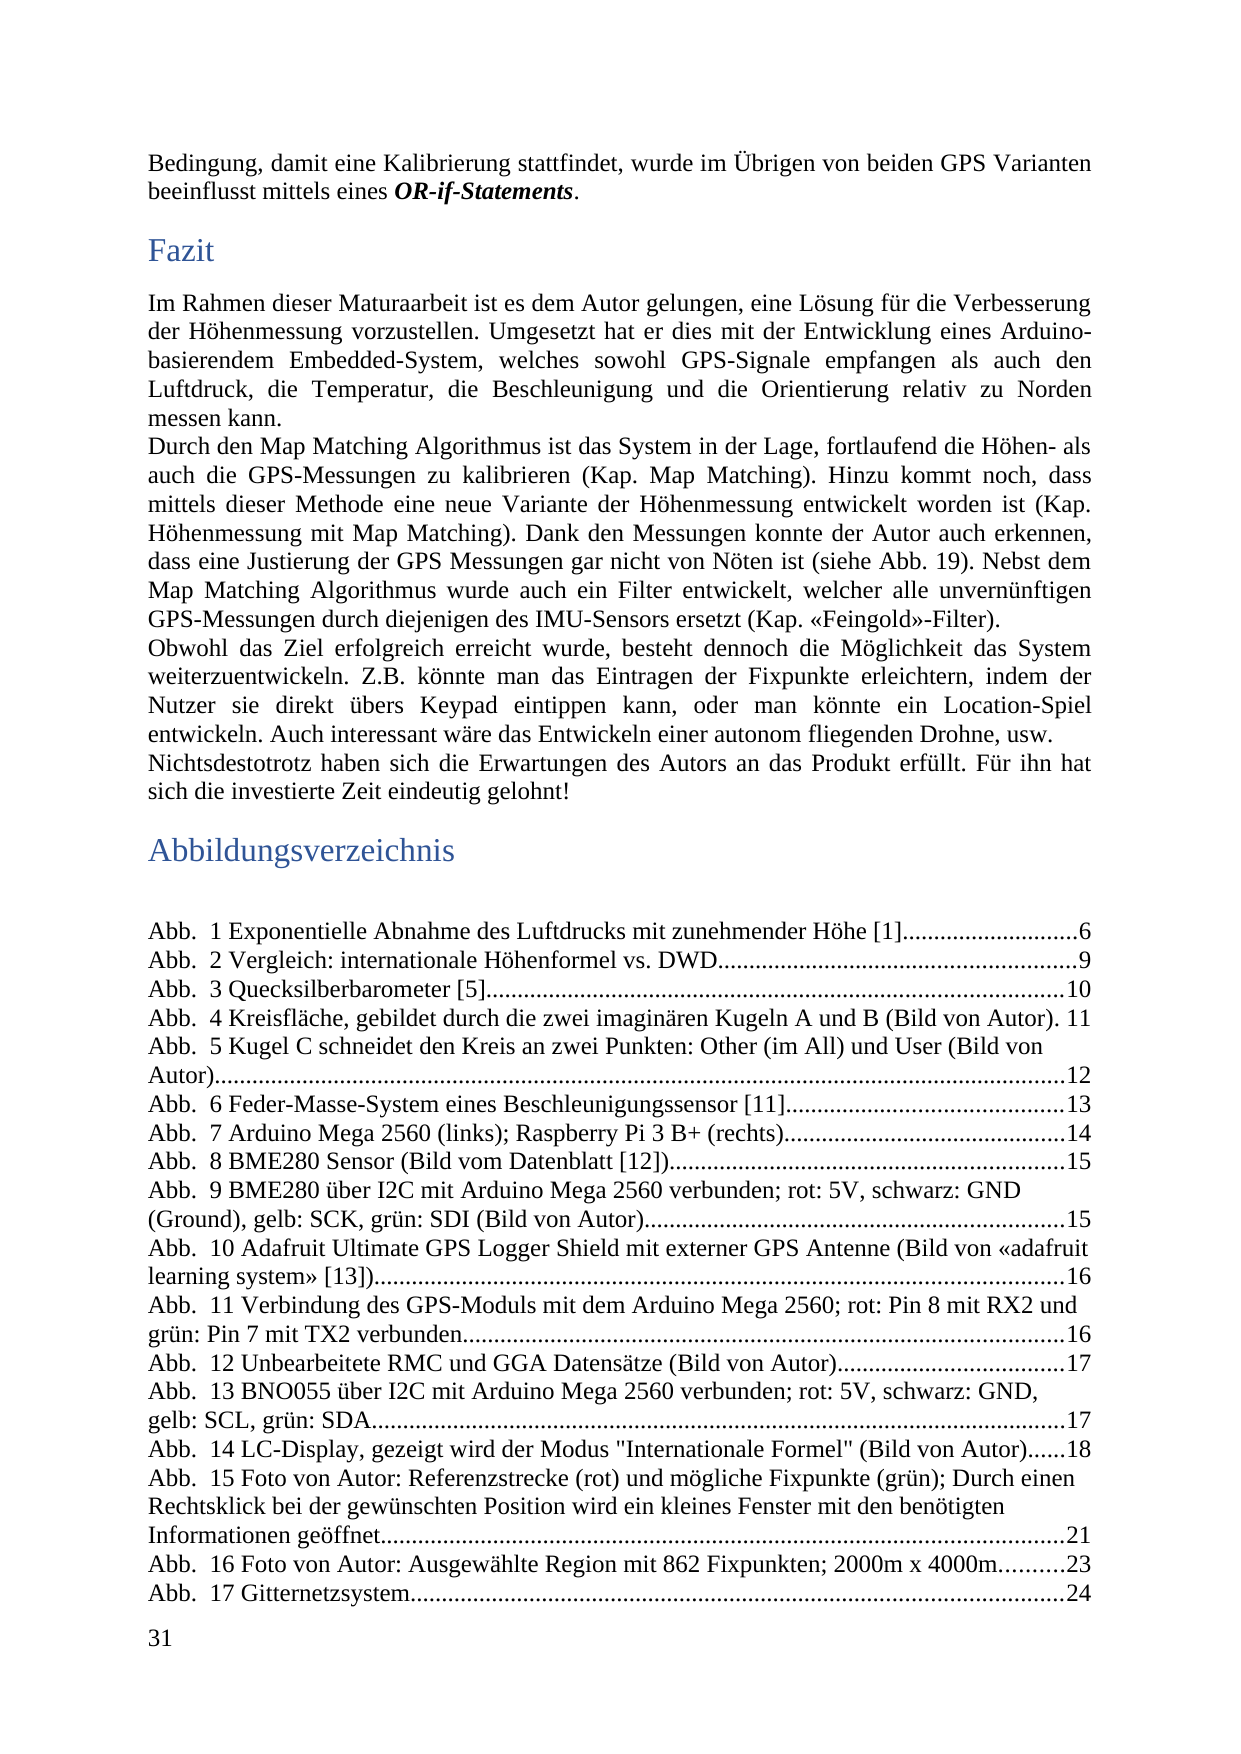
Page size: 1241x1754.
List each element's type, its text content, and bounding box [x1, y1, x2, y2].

text Obwohl das Ziel erfolgreich erreicht wurde, besteht dennoch die Möglichkeit das System weiterzuentwickeln. Z.B. könnte man das Eintragen der Fixpunkte erleichtern, indem der Nutzer sie direkt übers Keypad eintippen kann, oder man könnte ein Location-Spiel entwickeln. Auch interessant wäre das Entwickeln einer autonom fliegenden Drohne, usw. [148, 633, 1093, 748]
subtitle Abbildungsverzeichnis [148, 830, 1093, 868]
text Abb. 9 BME280 über I2C mit Arduino Mega 2560 verbunden; rot: 5V, schwarz: GND (Ground), gelb: SCK, grün: SDI (Bild von Autor) 15 [148, 1175, 1093, 1233]
text Abb. 3 Quecksilberbarometer [5] 10 [148, 974, 1093, 1003]
text Abb. 17 Gitternetzsystem 24 [148, 1578, 1093, 1606]
text Abb. 13 BNO055 über I2C mit Arduino Mega 2560 verbunden; rot: 5V, schwarz: GND, gelb: SCL, grün: SDA 17 [148, 1376, 1093, 1434]
text Abb. 14 LC-Display, gezeigt wird der Modus "Internationale Formel" (Bild von Autor) 18 [148, 1434, 1093, 1463]
subtitle Fazit [148, 230, 1093, 268]
text Abb. 8 BME280 Sensor (Bild vom Datenblatt [12]) 15 [148, 1146, 1093, 1175]
text Abb. 15 Foto von Autor: Referenzstrecke (rot) und mögliche Fixpunkte (grün); Durch einen Rechtsklick bei der gewünschten Position wird ein kleines Fenster mit den benötigten Informationen geöffnet. 21 [148, 1463, 1093, 1549]
text Abb. 11 Verbindung des GPS-Moduls mit dem Arduino Mega 2560; rot: Pin 8 mit RX2 und grün: Pin 7 mit TX2 verbunden 16 [148, 1290, 1093, 1348]
text Abb. 10 Adafruit Ultimate GPS Logger Shield mit externer GPS Antenne (Bild von «adafruit learning system» [13]) 16 [148, 1233, 1093, 1290]
text Im Rahmen dieser Maturaarbeit ist es dem Autor gelungen, eine Lösung für die Verbesserung der Höhenmessung vorzustellen. Umgesetzt hat er dies mit der Entwicklung eines Arduino-basierendem Embedded-System, welches sowohl GPS-Signale empfangen als auch den Luftdruck, die Temperatur, die Beschleunigung und die Orientierung relativ zu Norden messen kann. [148, 288, 1093, 431]
text Abb. 5 Kugel C schneidet den Kreis an zwei Punkten: Other (im All) und User (Bild von Autor) 12 [148, 1031, 1093, 1089]
text Abb. 7 Arduino Mega 2560 (links); Raspberry Pi 3 B+ (rechts) 14 [148, 1118, 1093, 1146]
text Abb. 12 Unbearbeitete RMC und GGA Datensätze (Bild von Autor) 17 [148, 1348, 1093, 1376]
text Abb. 2 Vergleich: internationale Höhenformel vs. DWD 9 [148, 945, 1093, 974]
text Abb. 6 Feder-Masse-System eines Beschleunigungssensor [11] 13 [148, 1089, 1093, 1118]
text Abb. 1 Exponentielle Abnahme des Luftdrucks mit zunehmender Höhe [1] 6 [148, 916, 1093, 945]
text Abb. 4 Kreisfläche, gebildet durch die zwei imaginären Kugeln A und B (Bild von Autor) 11 [148, 1003, 1093, 1031]
text Durch den Map Matching Algorithmus ist das System in der Lage, fortlaufend die Höhen- als auch die GPS-Messungen zu kalibrieren (Kap. Map Matching). Hinzu kommt noch, dass mittels dieser Methode eine neue Variante der Höhenmessung entwickelt worden ist (Kap. Höhenmessung mit Map Matching). Dank den Messungen konnte der Autor auch erkennen, dass eine Justierung der GPS Messungen gar nicht von Nöten ist (siehe Abb. 19). Nebst dem Map Matching Algorithmus wurde auch ein Filter entwickelt, welcher alle unvernünftigen GPS-Messungen durch diejenigen des IMU-Sensors ersetzt (Kap. «Feingold»-Filter). [148, 431, 1093, 633]
text Abb. 16 Foto von Autor: Ausgewählte Region mit 862 Fixpunkten; 2000m x 4000m 23 [148, 1549, 1093, 1578]
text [148, 148, 1093, 205]
text Nichtsdestotrotz haben sich die Erwartungen des Autors an das Produkt erfüllt. Für ihn hat sich die investierte Zeit eindeutig gelohnt! [148, 748, 1093, 805]
